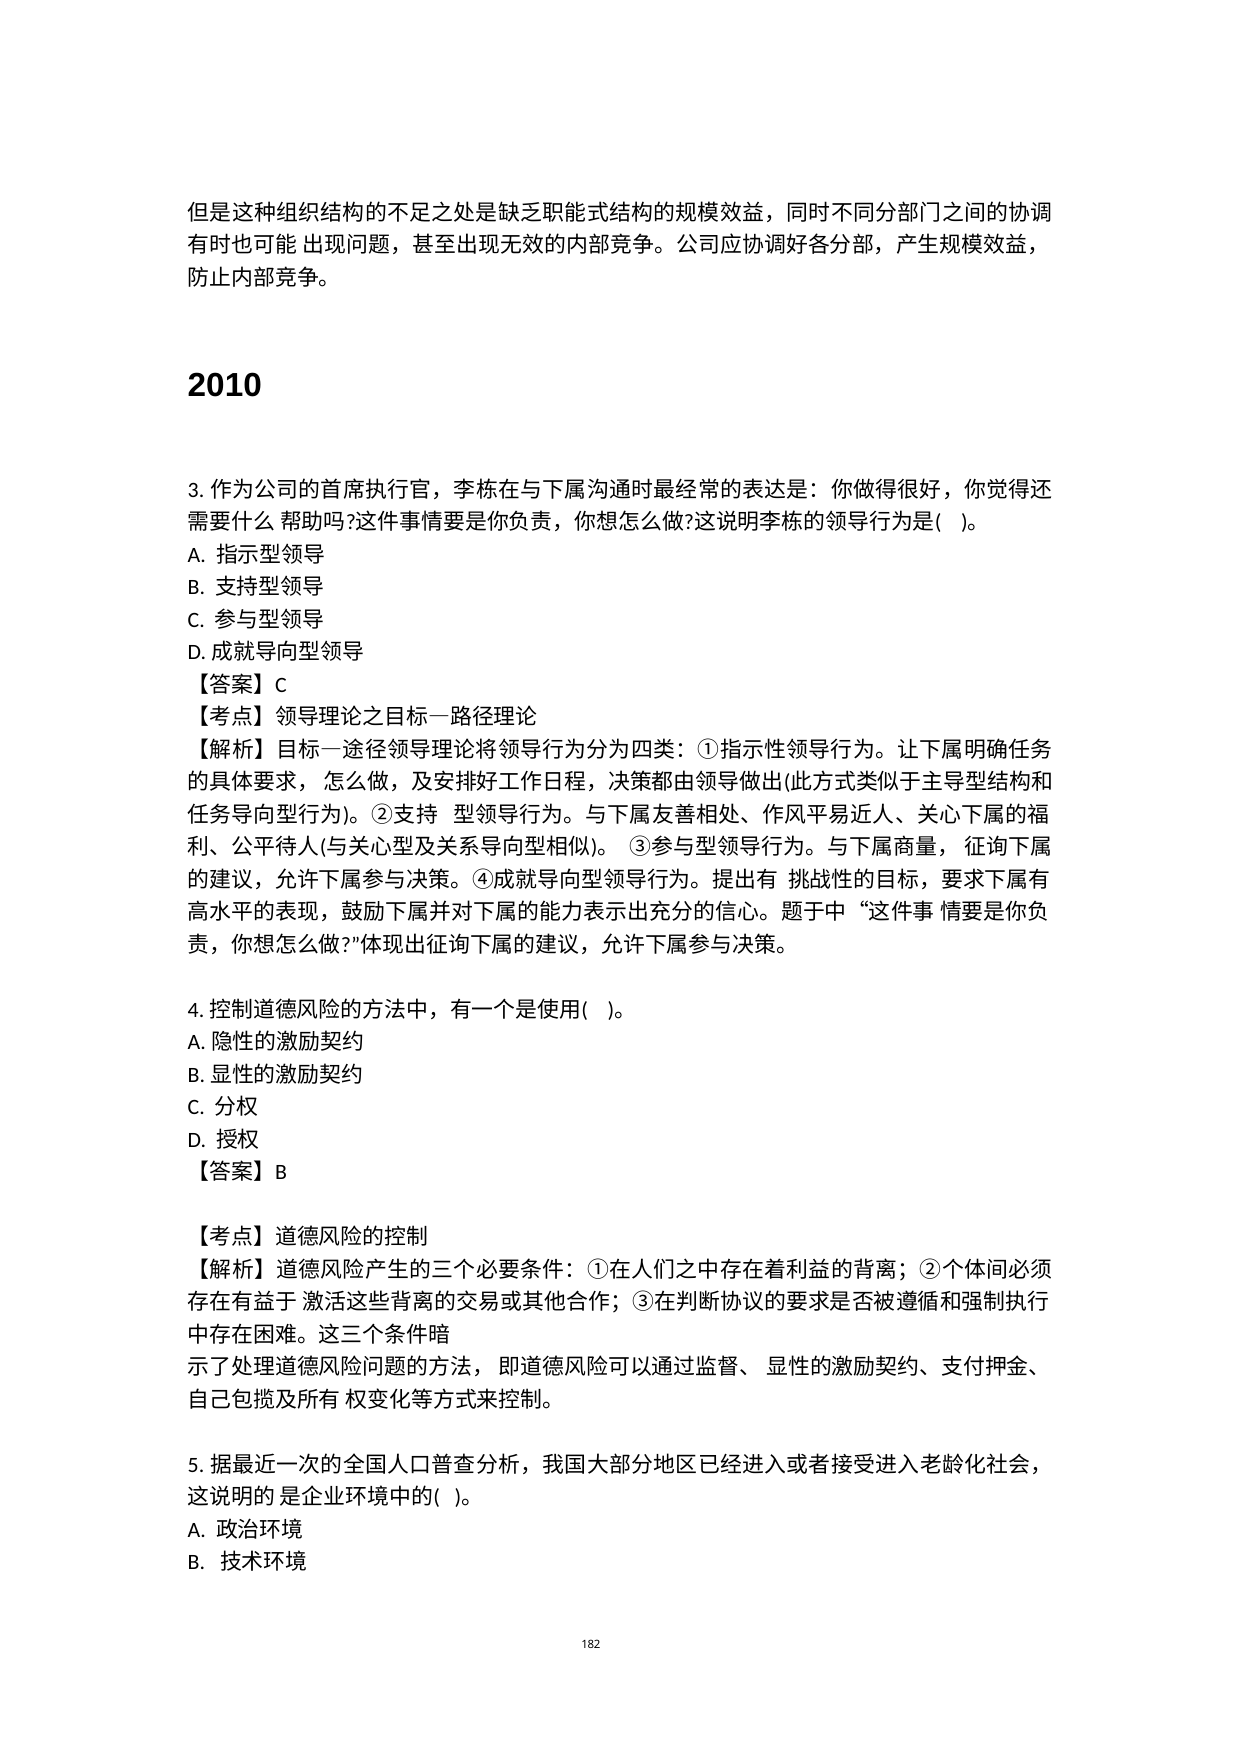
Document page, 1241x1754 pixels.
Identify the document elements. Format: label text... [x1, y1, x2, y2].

text B. 技术环境 [187, 1544, 1053, 1576]
text C. 分权 [187, 1089, 1053, 1121]
subtitle 2010 [187, 352, 1053, 417]
text 3. 作为公司的首席执行官，李栋在与下属沟通时最经常的表达是：你做得很好，你觉得还需要什么 帮助吗?这件事情要是你负责，你想怎么做?这说明李栋的领导行为是( )。 [187, 471, 1053, 536]
text 示了处理道德风险问题的方法， 即道德风险可以通过监督、 显性的激励契约、支付押金、自己包揽及所有 权变化等方式来控制。 [187, 1349, 1053, 1414]
text 【解析】道德风险产生的三个必要条件：①在人们之中存在着利益的背离；②个体间必须存在有益于 激活这些背离的交易或其他合作；③在判断协议的要求是否被遵循和强制执行中存在困难。这三个条件暗 [187, 1251, 1053, 1349]
text D. 成就导向型领导 [187, 634, 1053, 666]
text 【答案】C [187, 666, 1053, 699]
text D. 授权 [187, 1121, 1053, 1154]
text 【考点】领导理论之目标—路径理论 [187, 699, 1053, 731]
text B. 显性的激励契约 [187, 1056, 1053, 1089]
text 【答案】B [187, 1154, 1053, 1186]
text 4. 控制道德风险的方法中，有一个是使用( )。 [187, 991, 1053, 1024]
text 5. 据最近一次的全国人口普查分析，我国大部分地区已经进入或者接受进入老龄化社会，这说明的 是企业环境中的( )。 [187, 1446, 1053, 1511]
text A. 隐性的激励契约 [187, 1024, 1053, 1056]
text 但是这种组织结构的不足之处是缺乏职能式结构的规模效益，同时不同分部门之间的协调有时也可能 出现问题，甚至出现无效的内部竞争。公司应协调好各分部，产生规模效益，防止内部竞争。 [187, 194, 1053, 292]
text C. 参与型领导 [187, 601, 1053, 634]
text A. 政治环境 [187, 1511, 1053, 1544]
text 【考点】道德风险的控制 [187, 1219, 1053, 1251]
text B. 支持型领导 [187, 569, 1053, 601]
text A. 指示型领导 [187, 536, 1053, 569]
text 【解析】目标—途径领导理论将领导行为分为四类：①指示性领导行为。让下属明确任务的具体要求， 怎么做，及安排好工作日程，决策都由领导做出(此方式类似于主导型结构和任务导向型行为)。②支持 型领导行为。与下属友善相处、作风平易近人、关心下属的福利、公平待人(与关心型及关系导向型相似)。 ③参与型领导行为。与下属商量， 征询下属的建议，允许下属参与决策。④成就导向型领导行为。提出有 挑战性的目标，要求下属有高水平的表现，鼓励下属并对下属的能力表示出充分的信心。题于中“这件事 情要是你负责，你想怎么做?”体现出征询下属的建议，允许下属参与决策。 [187, 731, 1053, 959]
